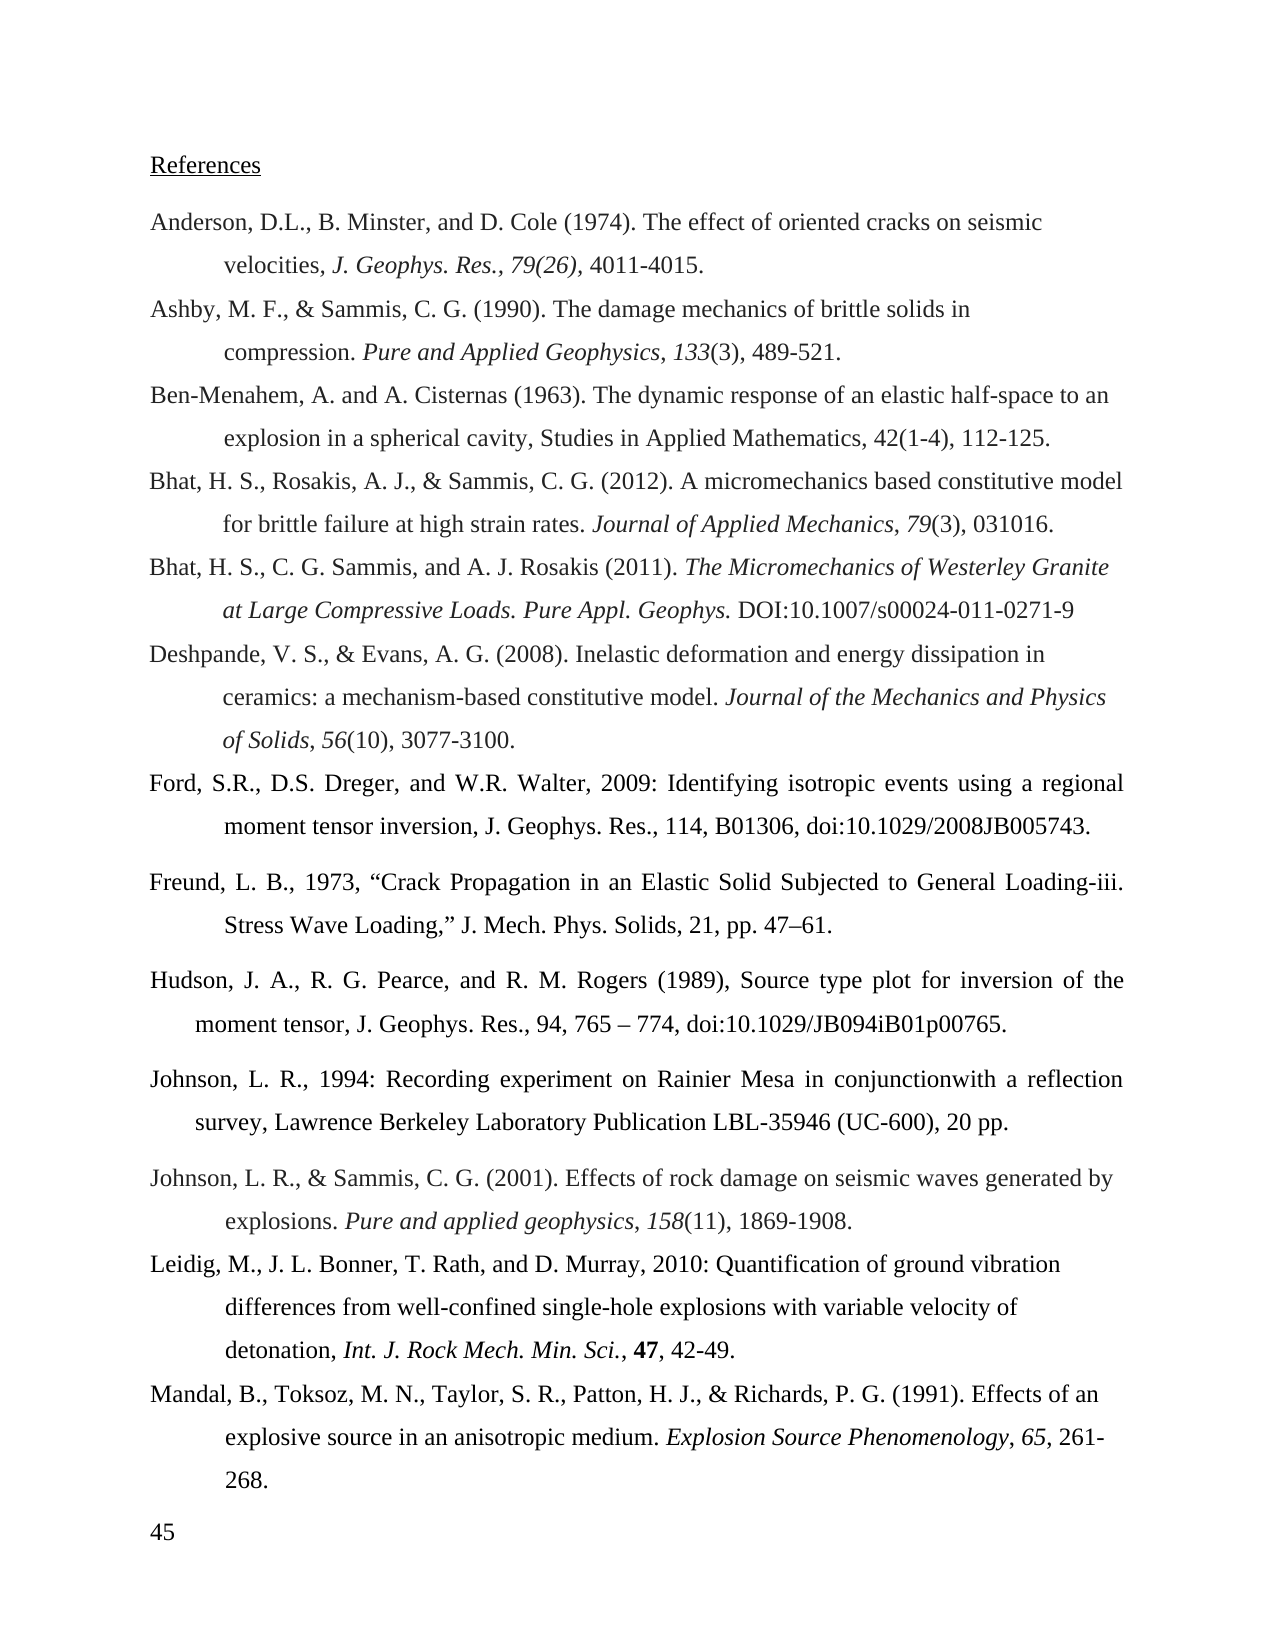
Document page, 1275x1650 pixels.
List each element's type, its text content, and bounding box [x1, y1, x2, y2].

text Ashby, M. F., & Sammis, C. G. (1990). The damage mechanics of brittle solids in compression. Pure and Applied Geophysics, 133(3), 489-521. [150, 294, 1125, 366]
text Leidig, M., J. L. Bonner, T. Rath, and D. Murray, 2010: Quantification of ground vibration differences from well-confined single-hole explosions with variable velocity of detonation, Int. J. Rock Mech. Min. Sci., 47, 42-49. [150, 1249, 1125, 1364]
text Mandal, B., Toksoz, M. N., Taylor, S. R., Patton, H. J., & Richards, P. G. (1991). Effects of an explosive source in an anisotropic medium. Explosion Source Phenomenology, 65, 261-268. [150, 1379, 1125, 1494]
text Freund, L. B., 1973, “Crack Propagation in an Elastic Solid Subjected to General Loading-iii. Stress Wave Loading,” J. Mech. Phys. Solids, 21, pp. 47–61. [149, 867, 1125, 939]
text Johnson, L. R., 1994: Recording experiment on Rainier Mesa in conjunctionwith a reflection survey, Lawrence Berkeley Laboratory Publication LBL-35946 (UC-600), 20 pp. [150, 1064, 1125, 1136]
text Bhat, H. S., Rosakis, A. J., & Sammis, C. G. (2012). A micromechanics based constitutive model for brittle failure at high strain rates. Journal of Applied Mechanics, 79(3), 031016. [149, 466, 1125, 538]
text References [150, 150, 1125, 179]
text Ford, S.R., D.S. Dreger, and W.R. Walter, 2009: Identifying isotropic events using a regional moment tensor inversion, J. Geophys. Res., 114, B01306, doi:10.1029/2008JB005743. [149, 768, 1125, 840]
text Bhat, H. S., C. G. Sammis, and A. J. Rosakis (2011). The Micromechanics of Westerley Granite at Large Compressive Loads. Pure Appl. Geophys. DOI:10.1007/s00024-011-0271-9 [149, 552, 1125, 624]
text Johnson, L. R., & Sammis, C. G. (2001). Effects of rock damage on seismic waves generated by explosions. Pure and applied geophysics, 158(11), 1869-1908. [150, 1163, 1125, 1235]
text Ben-Menahem, A. and A. Cisternas (1963). The dynamic response of an elastic half-space to an explosion in a spherical cavity, Studies in Applied Mathematics, 42(1-4), 112-125. [150, 380, 1125, 452]
text Deshpande, V. S., & Evans, A. G. (2008). Inelastic deformation and energy dissipation in ceramics: a mechanism-based constitutive model. Journal of the Mechanics and Physics of Solids, 56(10), 3077-3100. [149, 639, 1125, 754]
text Anderson, D.L., B. Minster, and D. Cole (1974). The effect of oriented cracks on seismic velocities, J. Geophys. Res., 79(26), 4011-4015. [150, 207, 1125, 279]
text Hudson, J. A., R. G. Pearce, and R. M. Rogers (1989), Source type plot for inversion of the moment tensor, J. Geophys. Res., 94, 765 – 774, doi:10.1029/JB094iB01p00765. [150, 966, 1125, 1037]
